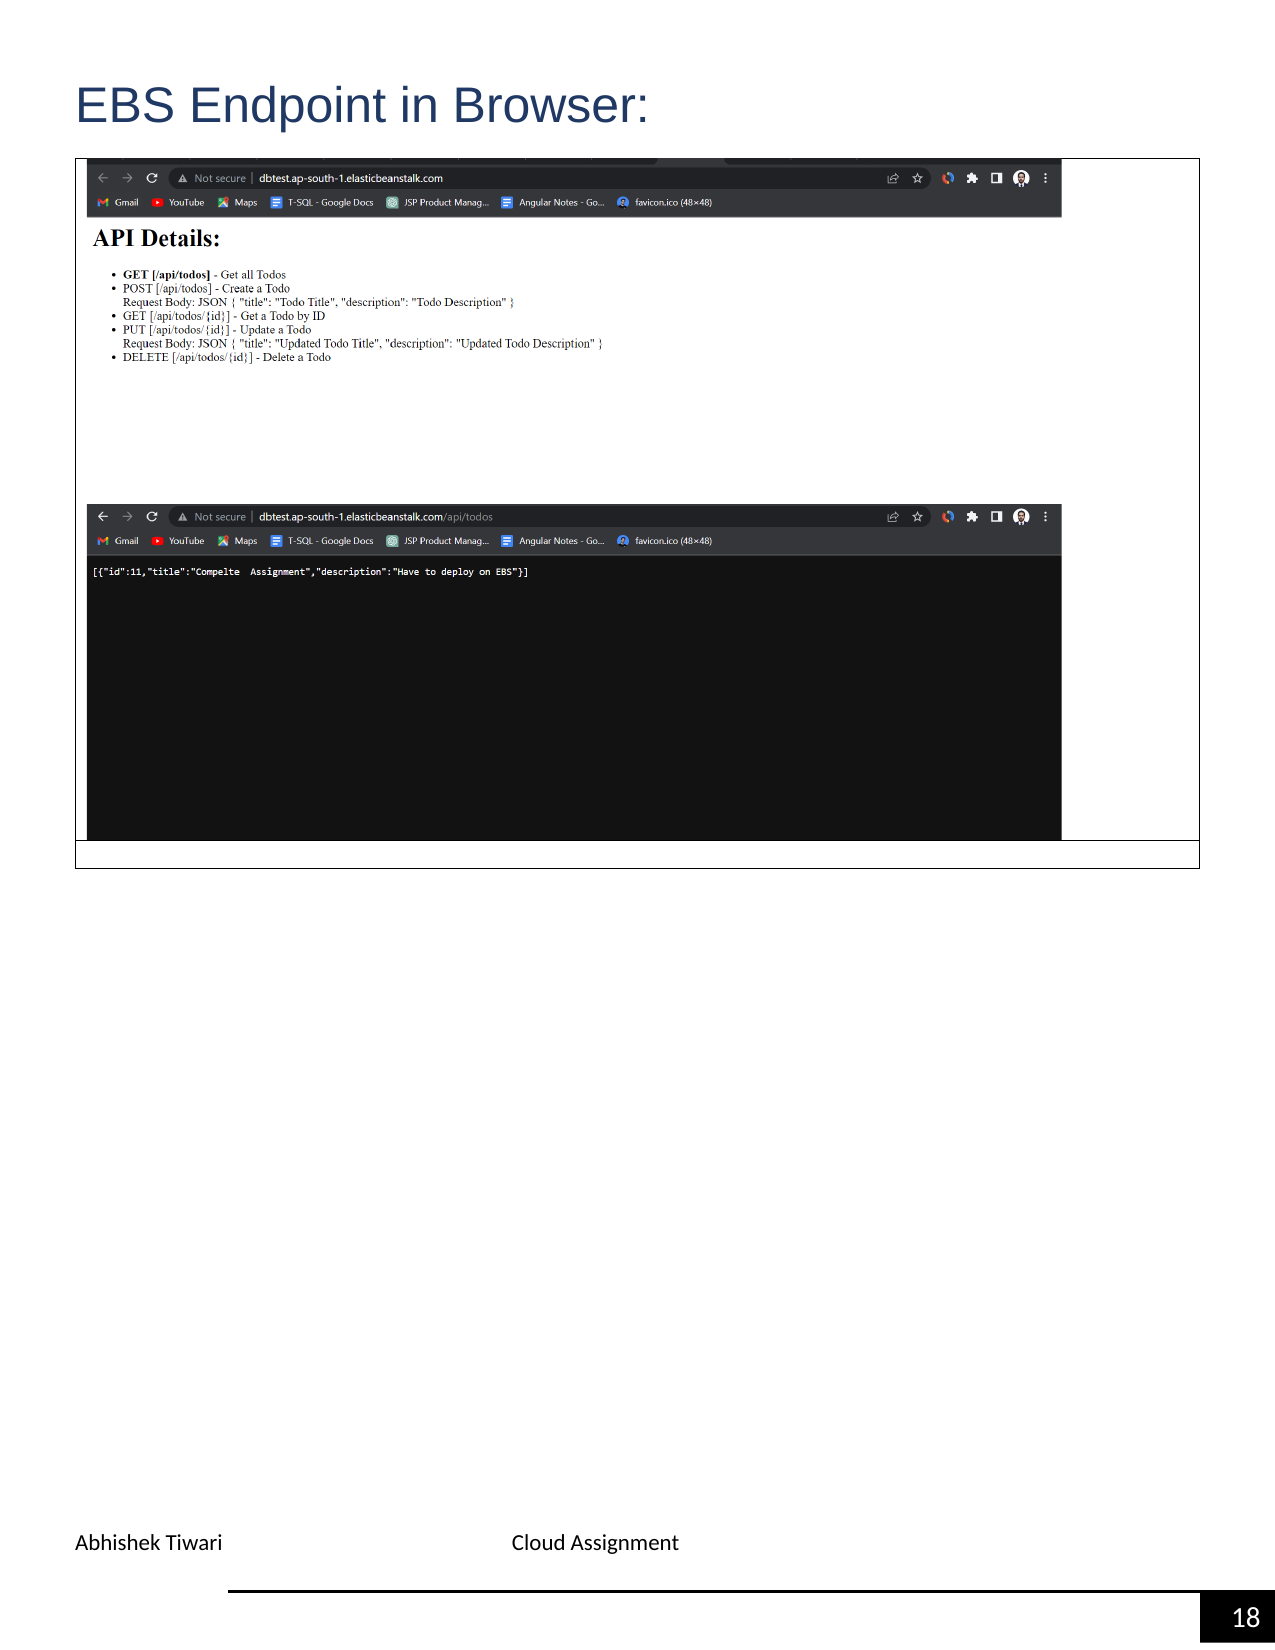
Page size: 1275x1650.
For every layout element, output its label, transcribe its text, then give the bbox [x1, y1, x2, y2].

subtitle EBS Endpoint in Browser: [75, 75, 1200, 132]
table_cell [76, 841, 1199, 867]
picture [86, 158, 1062, 840]
table_header [1062, 159, 1199, 840]
table_header [76, 159, 86, 840]
